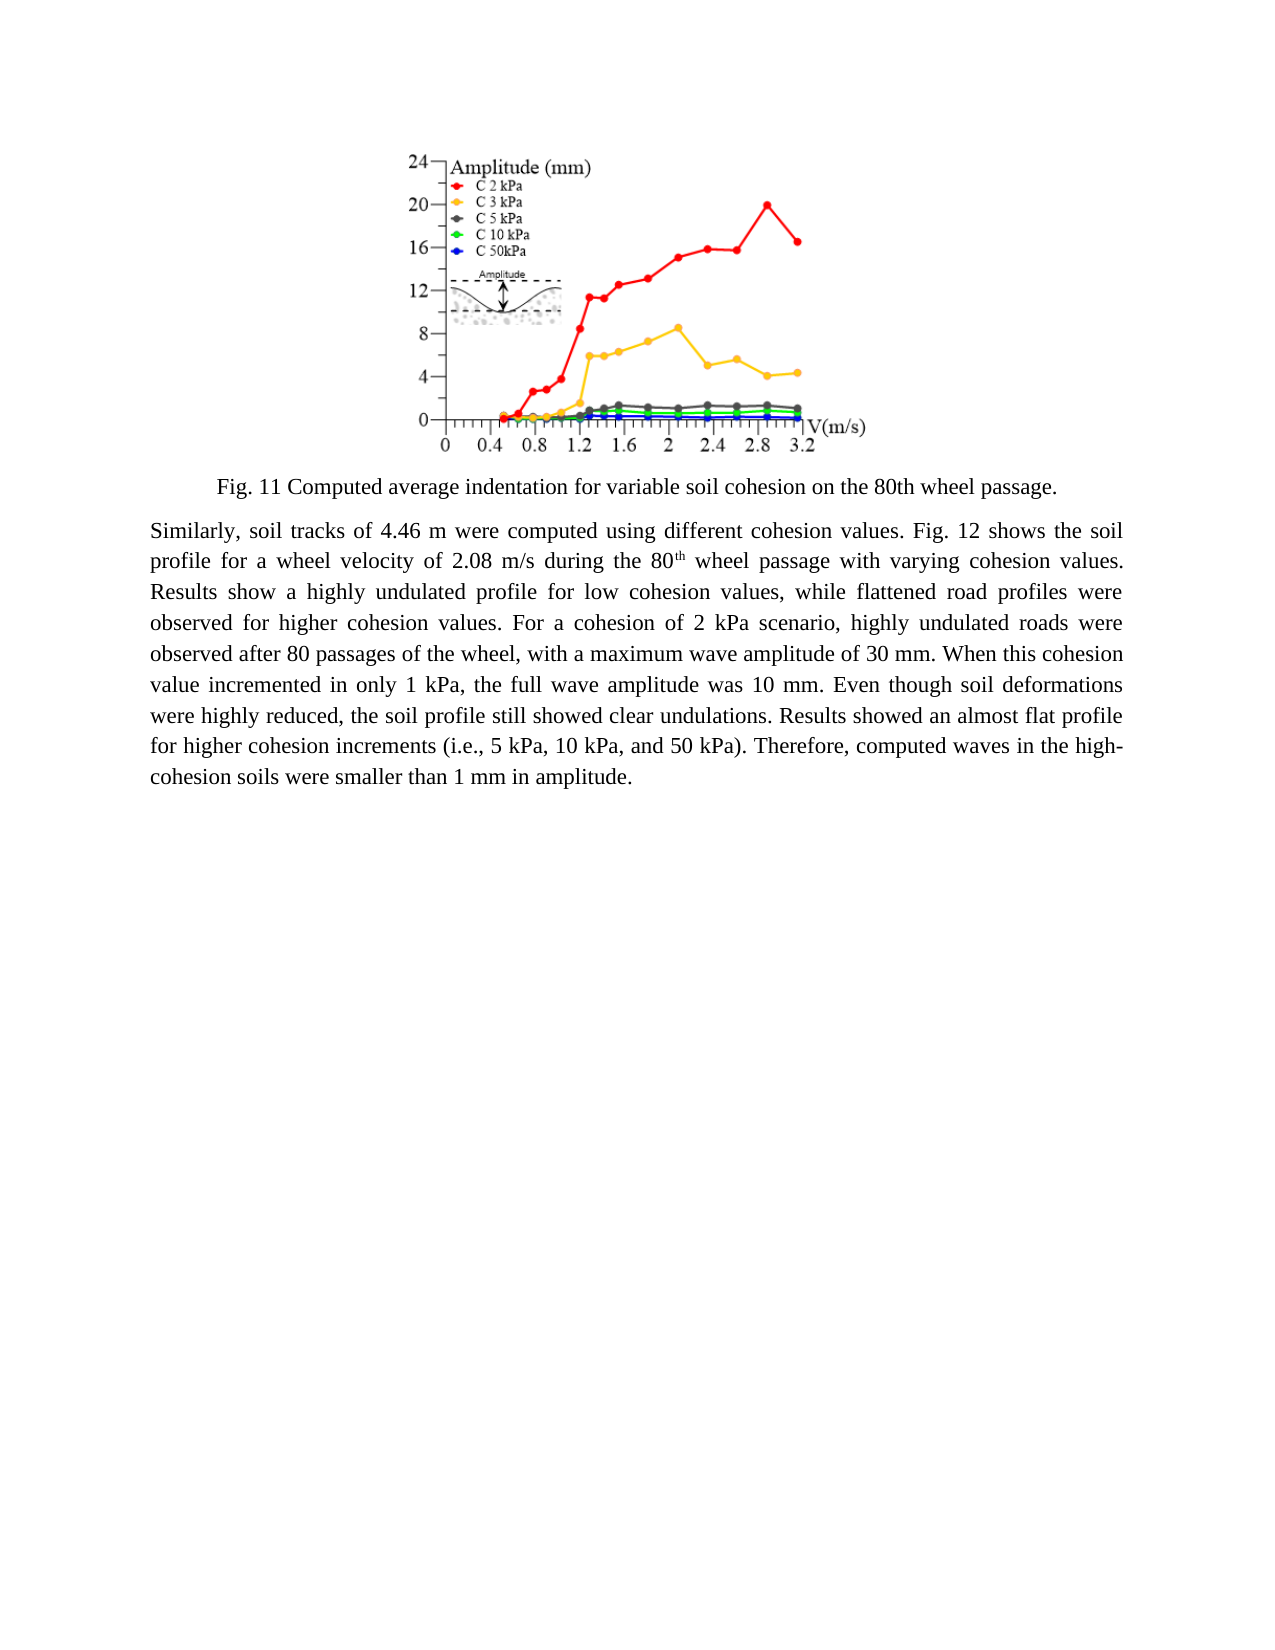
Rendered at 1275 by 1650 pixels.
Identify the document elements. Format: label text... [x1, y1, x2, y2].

text Similarly, soil tracks of 4.46 m were computed using different cohesion values. Fig. 12 shows the soil profile for a wheel velocity of 2.08 m/s during the 80th wheel passage with varying cohesion values. Results show a highly undulated profile for low cohesion values, while flattened road profiles were observed for higher cohesion values. For a cohesion of 2 kPa scenario, highly undulated roads were observed after 80 passages of the wheel, with a maximum wave amplitude of 30 mm. When this cohesion value incremented in only 1 kPa, the full wave amplitude was 10 mm. Even though soil deformations were highly reduced, the soil profile still showed clear undulations. Results showed an almost flat profile for higher cohesion increments (i.e., 5 kPa, 10 kPa, and 50 kPa). Therefore, computed waves in the high-cohesion soils were smaller than 1 mm in amplitude. [150, 517, 1125, 790]
text Fig. 11 Computed average indentation for variable soil cohesion on the 80th wheel passage. [150, 473, 1125, 500]
picture [408, 150, 867, 457]
